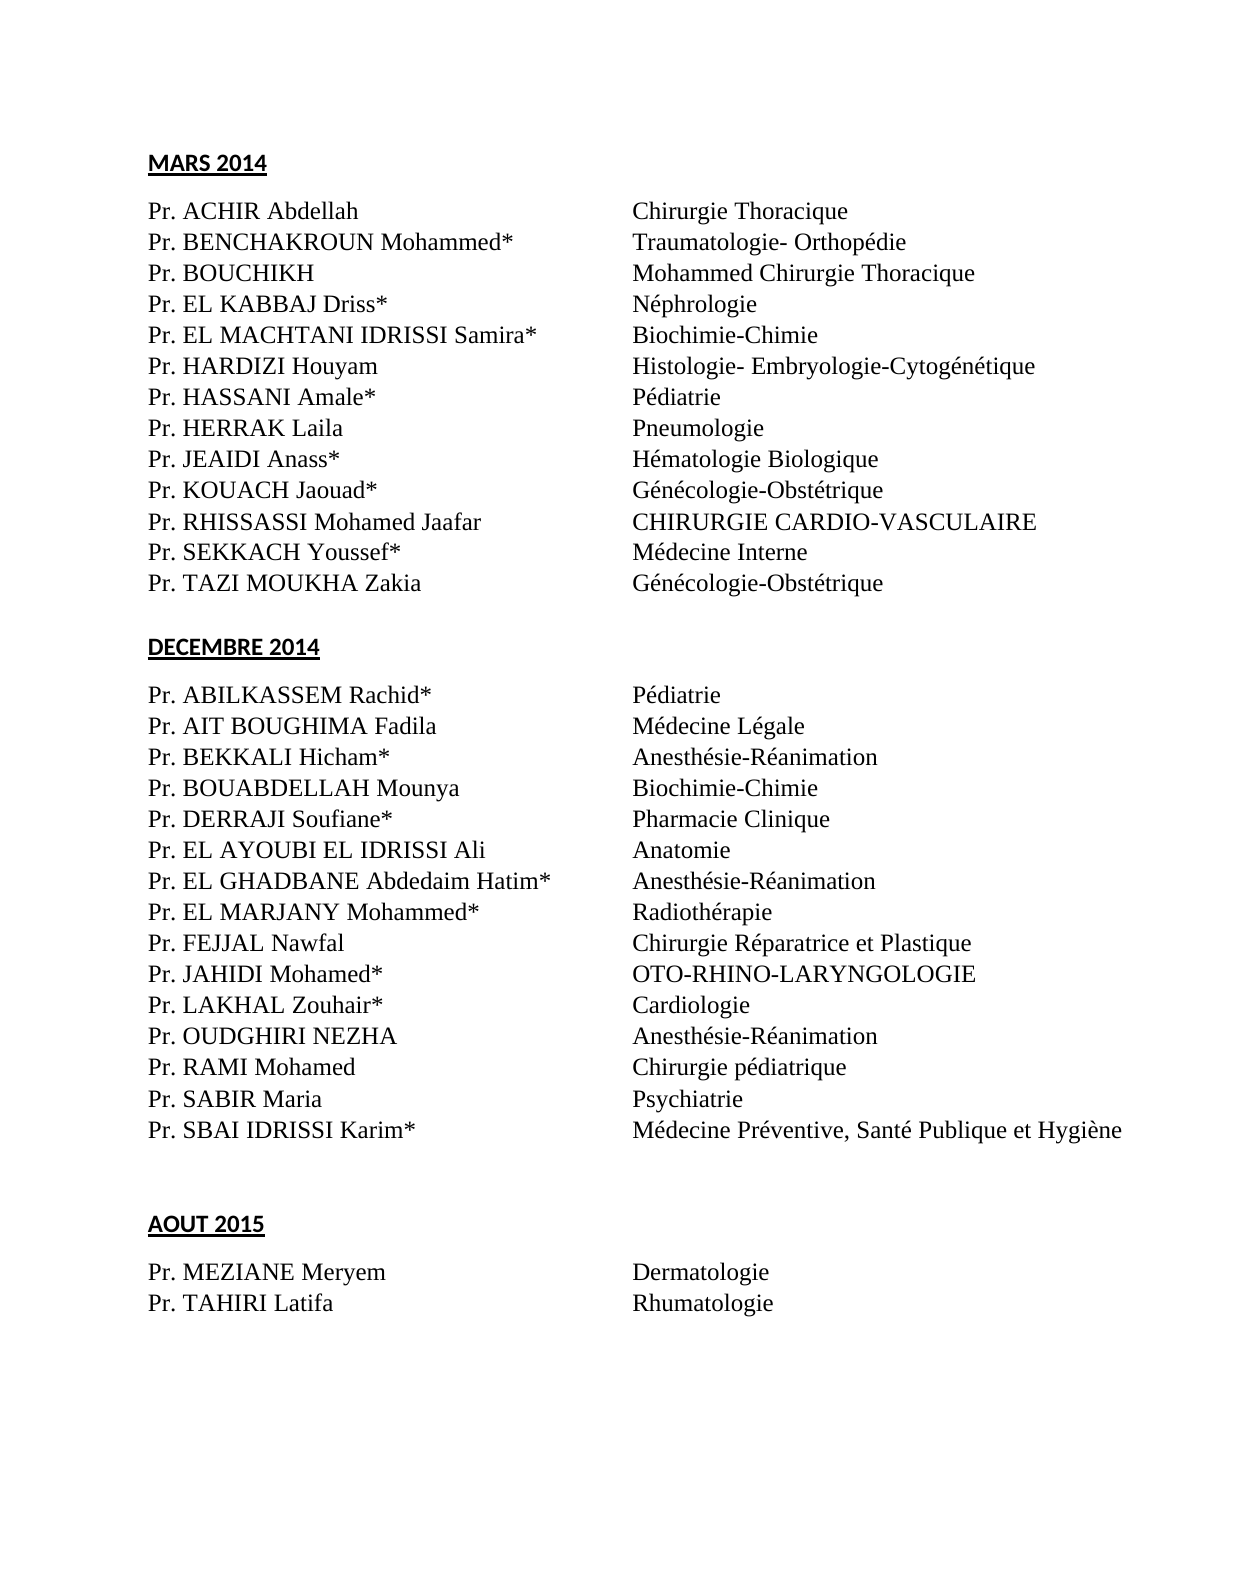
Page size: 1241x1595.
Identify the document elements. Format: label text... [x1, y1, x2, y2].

text Pr. EL AYOUBI EL IDRISSI Ali Anatomie [148, 835, 1213, 864]
text Pr. BOUCHIKH Mohammed Chirurgie Thoracique [148, 258, 1213, 287]
text Pr. ACHIR Abdellah Chirurgie Thoracique [148, 196, 1213, 225]
text Pr. LAKHAL Zouhair* Cardiologie [148, 990, 1213, 1019]
text Pr. ABILKASSEM Rachid* Pédiatrie [148, 680, 1213, 709]
text Pr. SABIR Maria Psychiatrie [148, 1084, 1213, 1112]
text Pr. DERRAJI Soufiane* Pharmacie Clinique [148, 804, 1213, 833]
text Pr. RHISSASSI Mohamed Jaafar CHIRURGIE CARDIO-VASCULAIRE [148, 507, 1213, 535]
text Pr. RAMI Mohamed Chirurgie pédiatrique [148, 1052, 1213, 1081]
text Pr. SBAI IDRISSI Karim* Médecine Préventive, Santé Publique et Hygiène [148, 1115, 1213, 1143]
text Pr. SEKKACH Youssef* Médecine Interne [148, 537, 1213, 566]
text Pr. FEJJAL Nawfal Chirurgie Réparatrice et Plastique [148, 928, 1213, 957]
text Pr. JAHIDI Mohamed* OTO-RHINO-LARYNGOLOGIE [148, 959, 1213, 988]
text Pr. OUDGHIRI NEZHA Anesthésie-Réanimation [148, 1021, 1213, 1050]
text Pr. HERRAK Laila Pneumologie [148, 413, 1213, 442]
text Pr. HASSANI Amale* Pédiatrie [148, 382, 1213, 411]
text Pr. EL GHADBANE Abdedaim Hatim* Anesthésie-Réanimation Pr. EL MARJANY Mohammed* Radiothérapie [148, 866, 876, 926]
text Pr. KOUACH Jaouad* Génécologie-Obstétrique [148, 476, 1213, 504]
text Pr. EL KABBAJ Driss* Néphrologie [148, 289, 1213, 318]
text Pr. BENCHAKROUN Mohammed* Traumatologie- Orthopédie [148, 227, 1213, 256]
text AOUT 2015 [148, 1208, 1213, 1238]
text MARS 2014 [148, 147, 1213, 177]
text Pr. BOUABDELLAH Mounya Biochimie-Chimie [148, 773, 1213, 802]
text Pr. TAZI MOUKHA Zakia Génécologie-Obstétrique [148, 568, 1213, 597]
text Pr. MEZIANE Meryem Dermatologie [148, 1257, 1213, 1286]
text Pr. HARDIZI Houyam Histologie- Embryologie-Cytogénétique [148, 351, 1213, 380]
text Pr. JEAIDI Anass* Hématologie Biologique [148, 444, 1213, 473]
text Pr. BEKKALI Hicham* Anesthésie-Réanimation [148, 742, 1213, 771]
text Pr. AIT BOUGHIMA Fadila Médecine Légale [148, 711, 1213, 740]
text Pr. TAHIRI Latifa Rhumatologie [148, 1288, 1213, 1317]
text Pr. EL MACHTANI IDRISSI Samira* Biochimie-Chimie [148, 320, 1213, 349]
text DECEMBRE 2014 [148, 631, 1213, 661]
